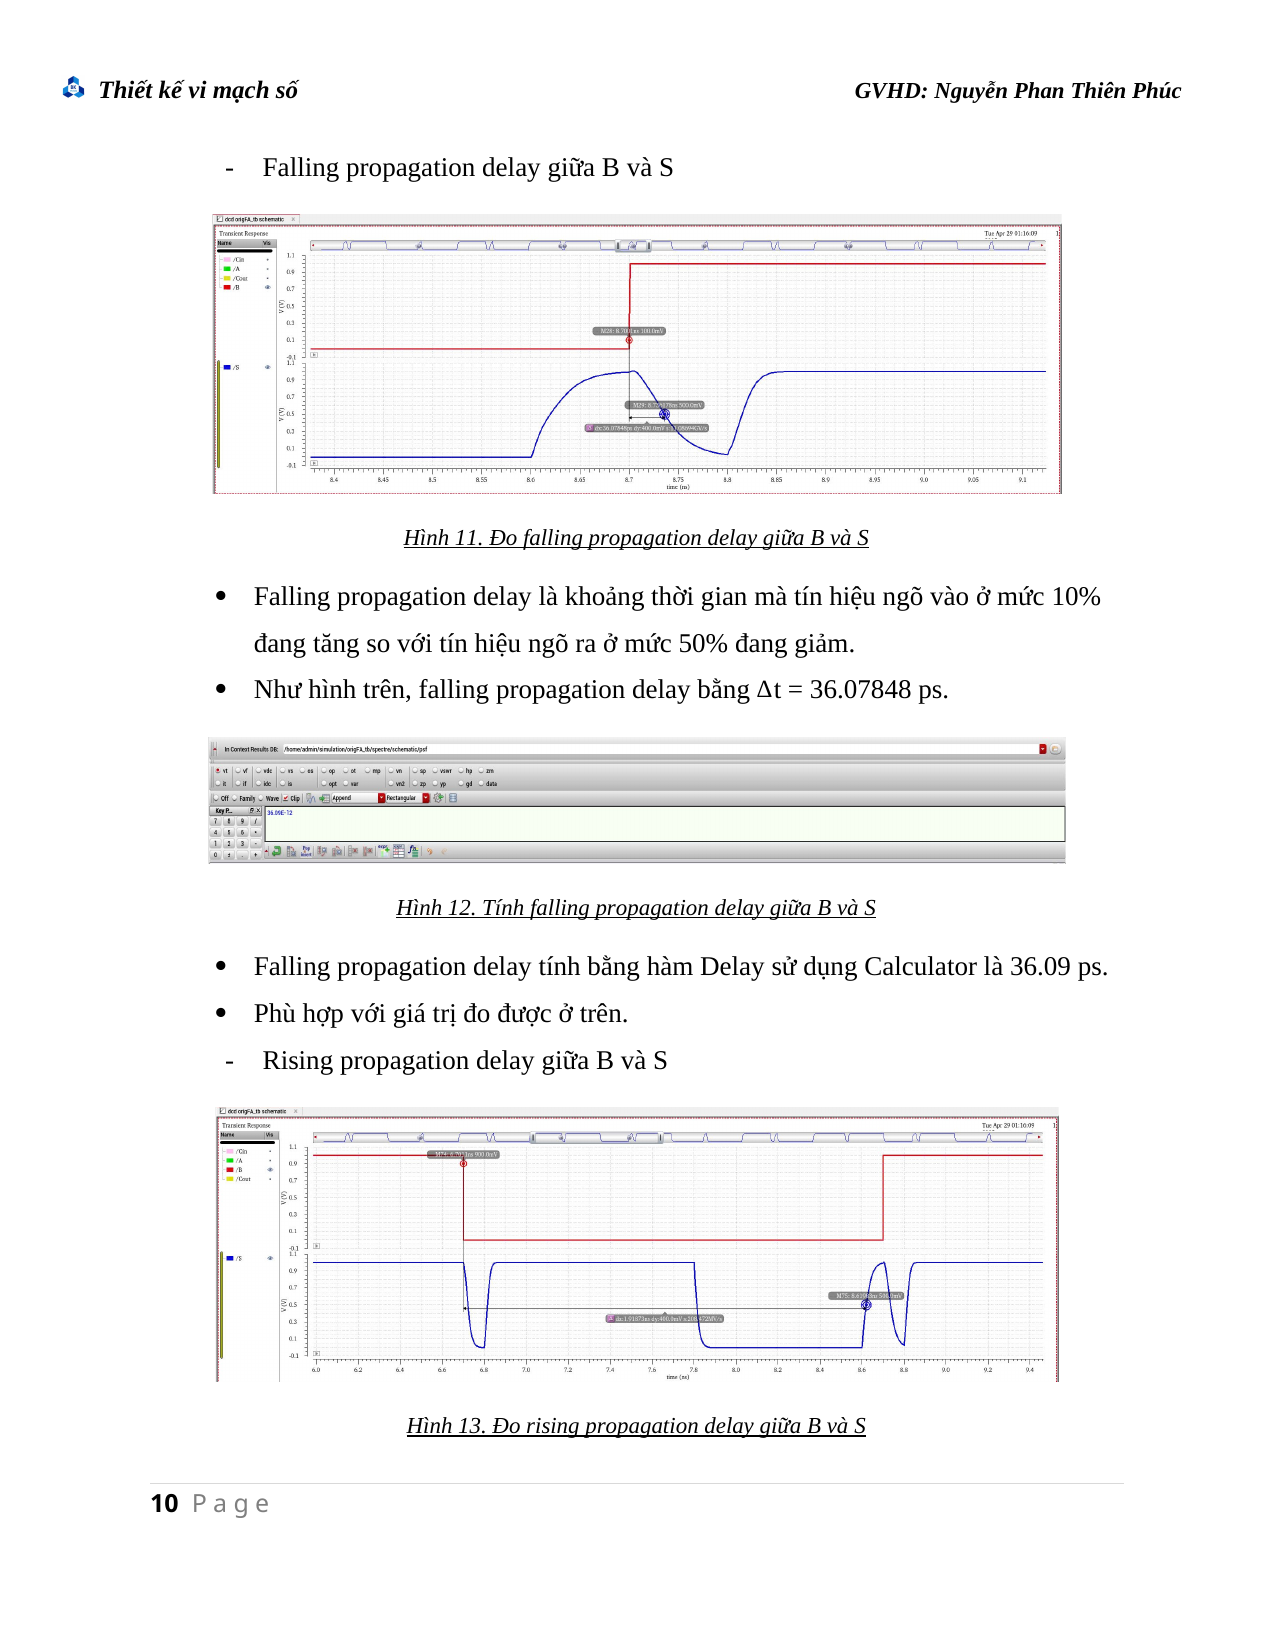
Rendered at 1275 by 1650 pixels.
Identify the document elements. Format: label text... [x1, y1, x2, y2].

list Như hình trên, falling propagation delay bằng t = 36.07848 ps. [216, 674, 1124, 705]
list Falling propagation delay là khoảng thời gian mà tín hiệu ngõ vào ở mức 10% đang tăng so với tín hiệu ngõ ra ở mức 50% đang giảm. [216, 580, 1124, 658]
picture [208, 737, 1066, 864]
list Phù hợp với giá trị đo được ở trên. [216, 997, 1124, 1028]
picture [215, 1107, 1059, 1382]
text Hình 12. Tính falling propagation delay giữa B và S [150, 894, 1124, 920]
picture [212, 214, 1062, 494]
list Falling propagation delay tính bằng hàm Delay sử dụng Calculator là 36.09 ps. [216, 950, 1124, 981]
list Rising propagation delay giữa B và S [225, 1044, 1124, 1075]
list Falling propagation delay giữa B và S [225, 151, 1124, 182]
picture [61, 75, 86, 99]
text Hình 13. Đo rising propagation delay giữa B và S [150, 1412, 1124, 1439]
text Hình 11. Đo falling propagation delay giữa B và S [150, 524, 1124, 550]
